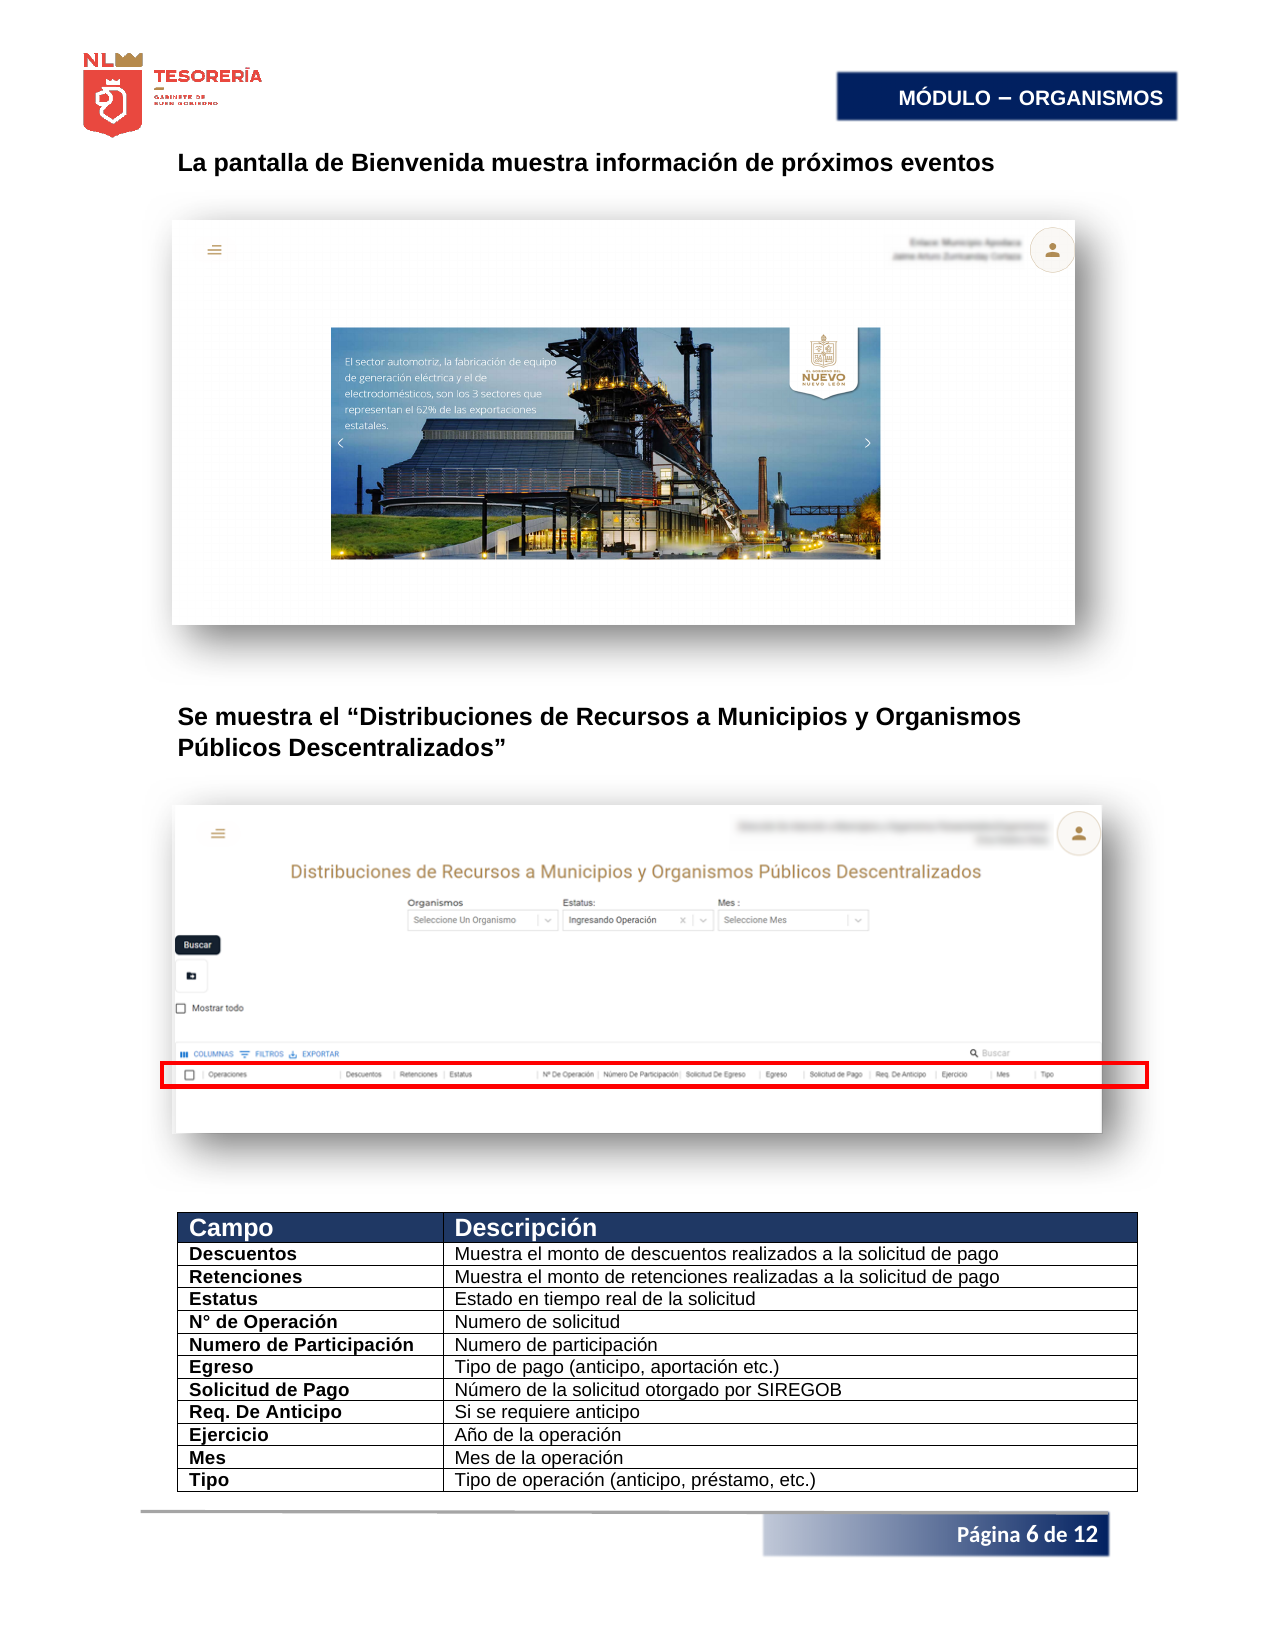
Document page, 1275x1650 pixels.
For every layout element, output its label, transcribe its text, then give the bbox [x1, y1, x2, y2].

text Se muestra el “Distribuciones de Recursos a Municipios y Organismos Públicos Descentralizados” [177, 702, 1098, 762]
table_header Descripción [444, 1213, 1137, 1242]
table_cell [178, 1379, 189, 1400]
table_cell Tipo de pago (anticipo, aportación etc.) [444, 1356, 1137, 1378]
table_cell Numero de participación [444, 1334, 1137, 1355]
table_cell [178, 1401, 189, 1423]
table_header Campo [178, 1213, 443, 1242]
text La pantalla de Bienvenida muestra información de próximos eventos [177, 148, 1098, 176]
table_cell Si se requiere anticipo [444, 1401, 1137, 1423]
table_cell Año de la operación [444, 1424, 1137, 1445]
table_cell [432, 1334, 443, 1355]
table_cell Tipo de operación (anticipo, préstamo, etc.) [444, 1469, 1137, 1491]
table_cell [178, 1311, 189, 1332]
picture [172, 805, 1103, 1061]
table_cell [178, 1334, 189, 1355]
picture [172, 1065, 1103, 1084]
table_cell Numero de solicitud [444, 1311, 1137, 1332]
picture [79, 43, 264, 140]
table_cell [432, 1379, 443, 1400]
picture [172, 220, 1075, 625]
picture [172, 1089, 1103, 1134]
table_cell Mes de la operación [444, 1446, 1137, 1468]
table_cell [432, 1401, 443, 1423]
table_cell Muestra el monto de descuentos realizados a la solicitud de pago [444, 1243, 1137, 1264]
table_cell Muestra el monto de retenciones realizadas a la solicitud de pago [444, 1266, 1137, 1287]
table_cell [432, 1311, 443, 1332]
table_cell Número de la solicitud otorgado por SIREGOB [444, 1379, 1137, 1400]
table_cell Estado en tiempo real de la solicitud [444, 1288, 1137, 1310]
